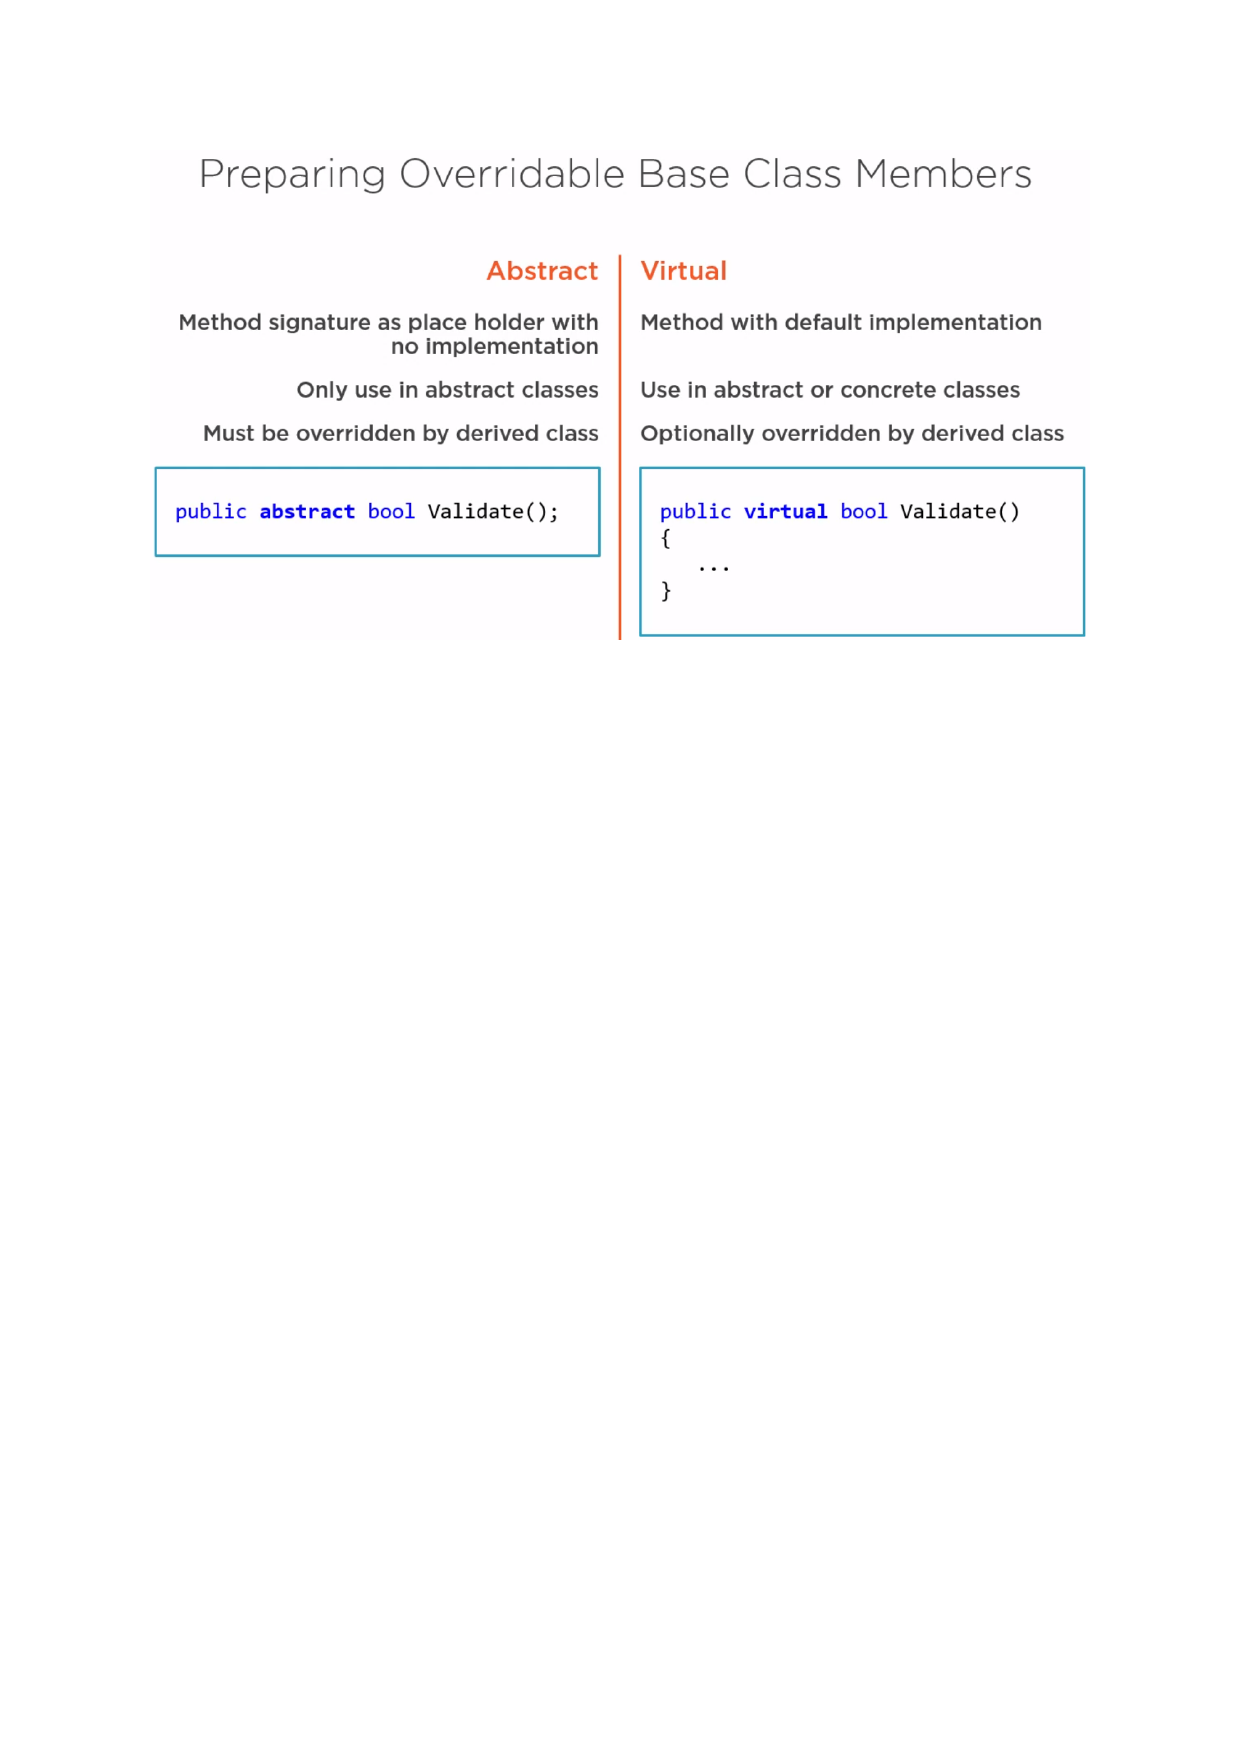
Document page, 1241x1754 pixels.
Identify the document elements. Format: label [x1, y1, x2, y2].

picture [150, 150, 1091, 640]
